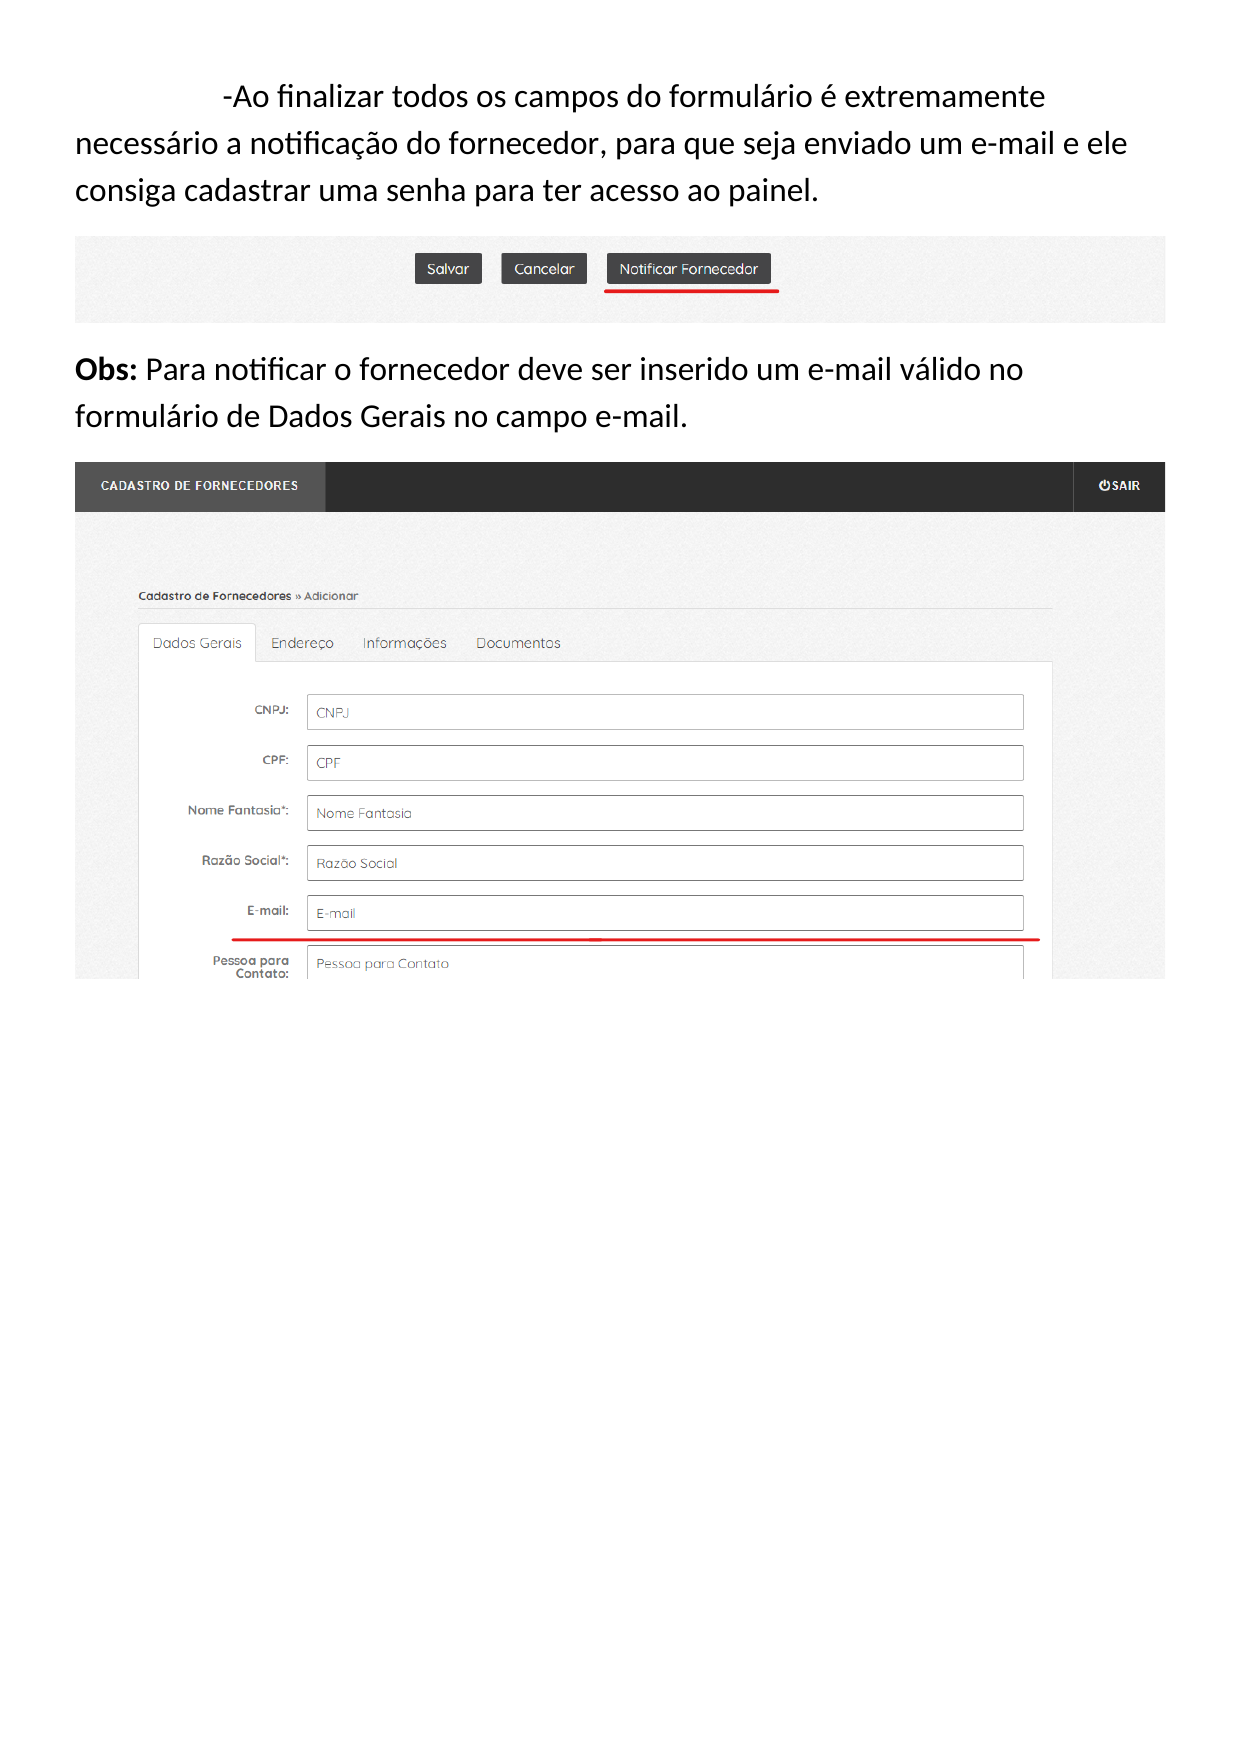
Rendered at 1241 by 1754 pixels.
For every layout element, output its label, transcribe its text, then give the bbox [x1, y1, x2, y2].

picture [75, 462, 1166, 979]
picture [75, 236, 1166, 323]
text -Ao finalizar todos os campos do formulário é extremamente necessário a notificação do fornecedor, para que seja enviado um e-mail e ele consiga cadastrar uma senha para ter acesso ao painel. [75, 75, 1165, 209]
text Obs: Para notificar o fornecedor deve ser inserido um e-mail válido no formulário de Dados Gerais no campo e-mail. [75, 348, 1165, 435]
